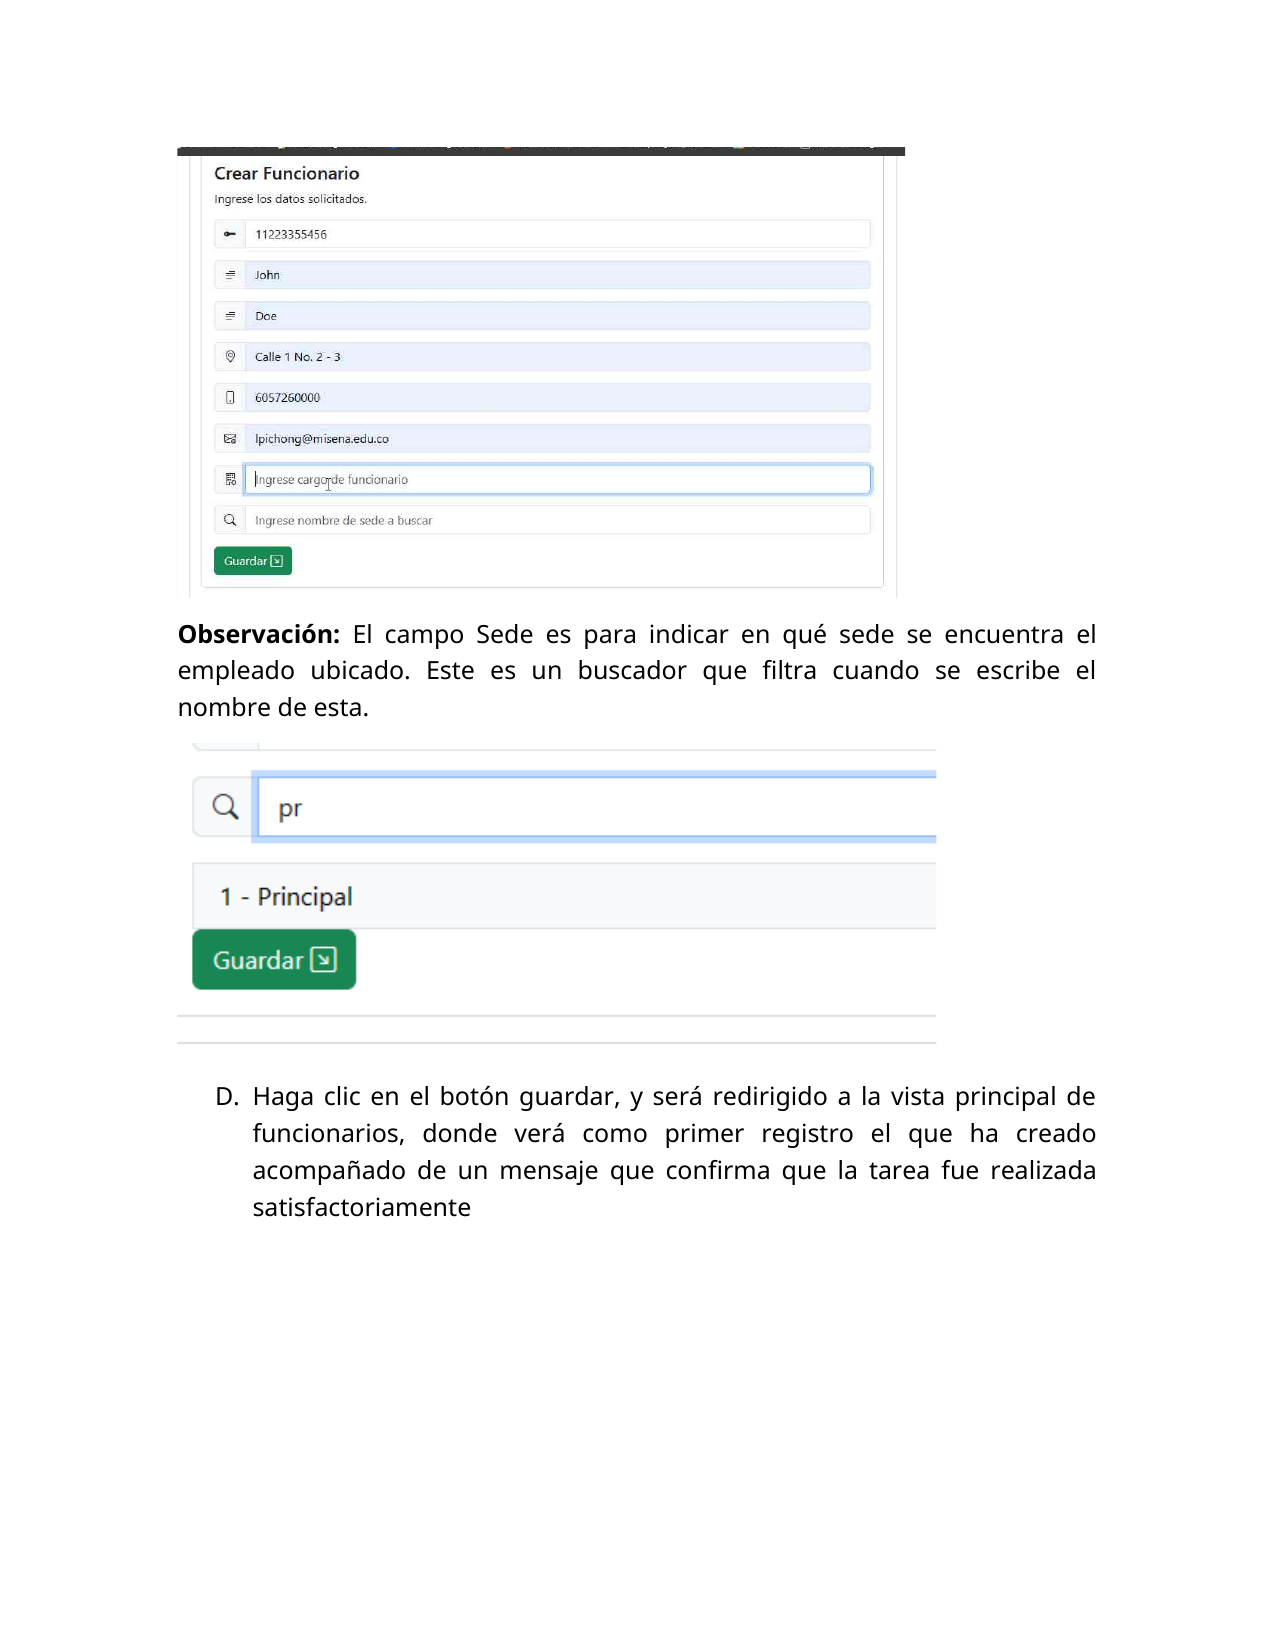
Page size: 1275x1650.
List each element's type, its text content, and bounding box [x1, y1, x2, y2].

picture [177, 147, 906, 598]
text Observación: El campo Sede es para indicar en qué sede se encuentra el empleado ubicado. Este es un buscador que filtra cuando se escribe el nombre de esta. [177, 616, 1098, 724]
picture [177, 743, 937, 1061]
list Haga clic en el botón guardar, y será redirigido a la vista principal de funcionarios, donde verá como primer registro el que ha creado acompañado de un mensaje que confirma que la tarea fue realizada satisfactoriamente [215, 1079, 1098, 1223]
